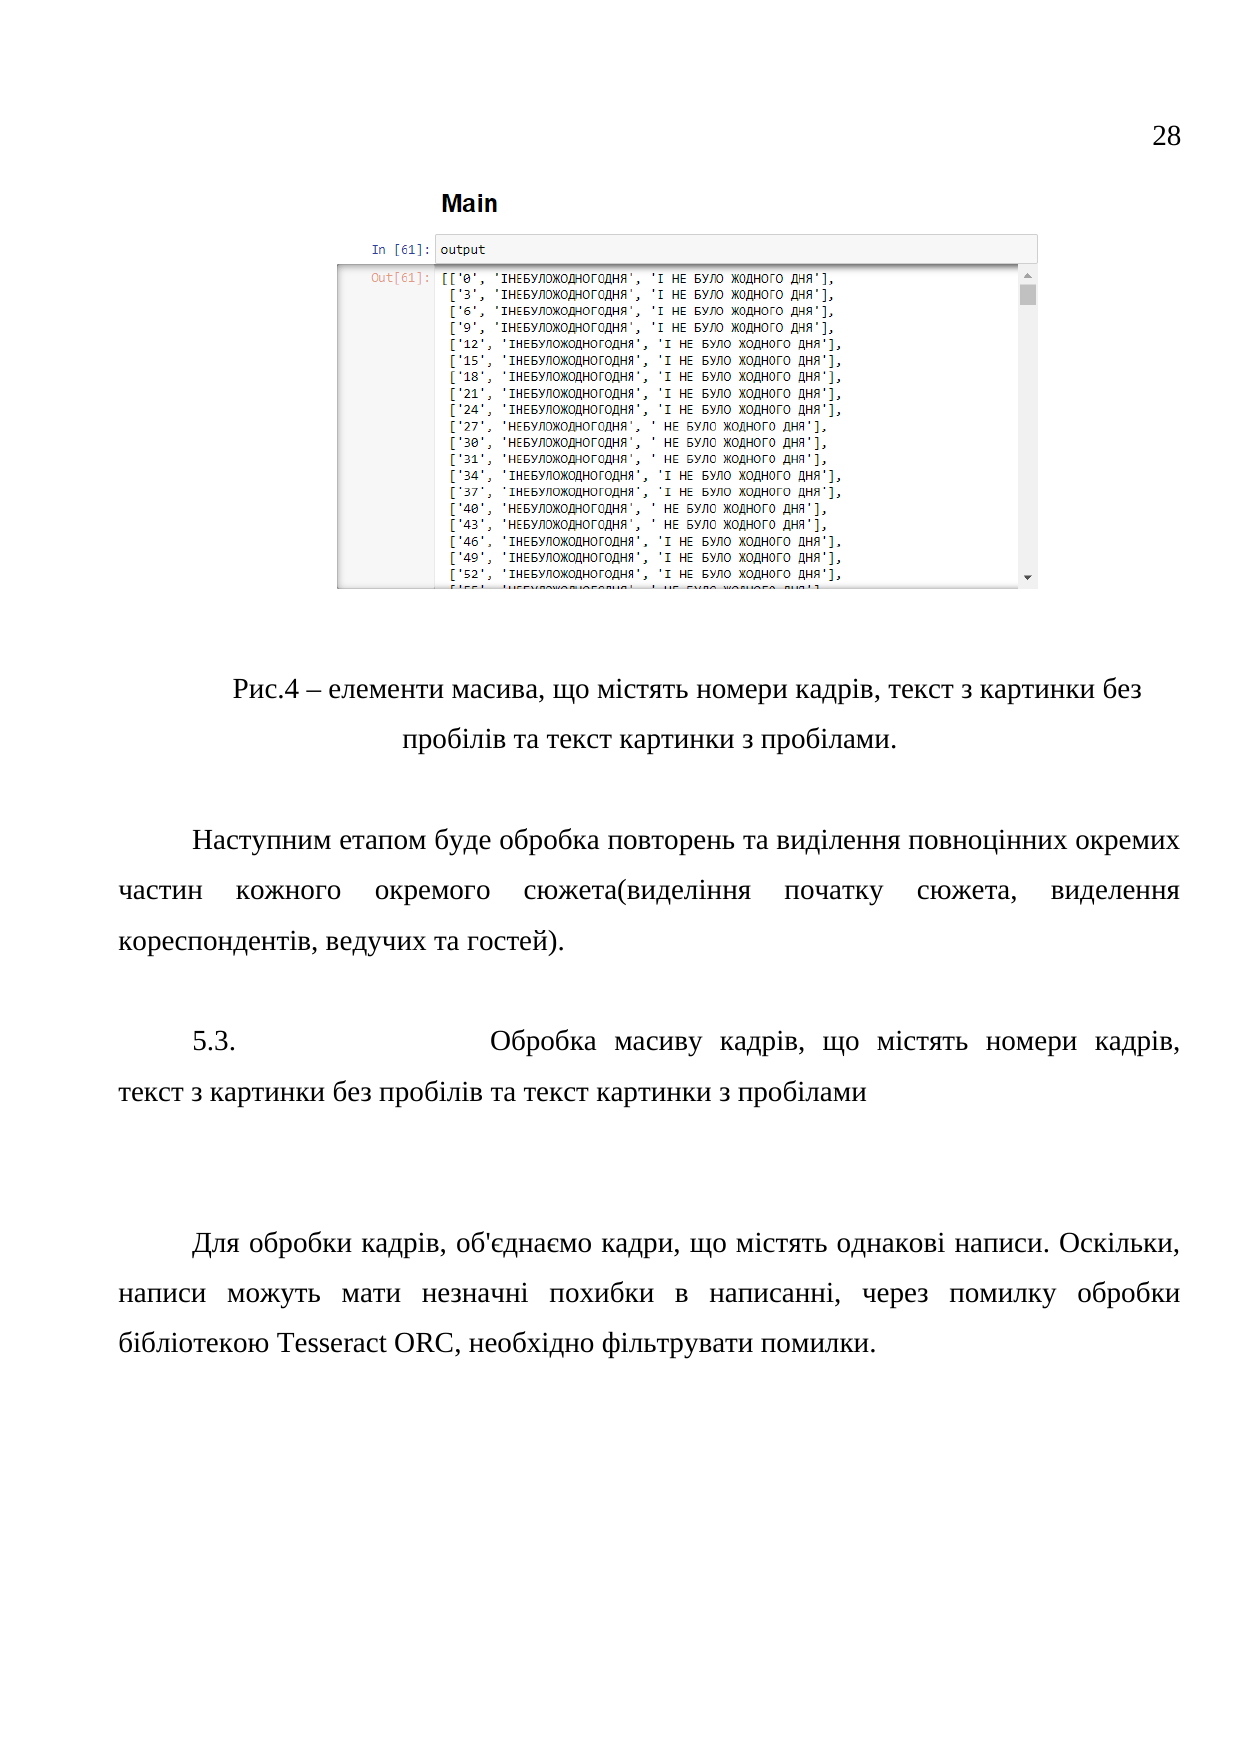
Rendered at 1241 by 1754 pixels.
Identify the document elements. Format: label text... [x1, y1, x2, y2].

text Наступним етапом буде обробка повторень та виділення повноцінних окремих частин кожного окремого сюжета(видеління початку сюжета, виделення кореспондентів, ведучих та гостей). [118, 822, 1181, 956]
subtitle Обробка масиву кадрів, що містять номери кадрів, текст з картинки без пробілів та текст картинки з пробілами [118, 1023, 1181, 1107]
text Рис.4 – елементи масива, що містять номери кадрів, текст з картинки без пробілів та текст картинки з пробілами. [118, 671, 1181, 755]
text Для обробки кадрів, об'єднаємо кадри, що містять однакові написи. Оскільки, написи можуть мати незначні похибки в написанні, через помилку обробки бібліотекою Tesseract ORC, необхідно фільтрувати помилки. [118, 1225, 1181, 1359]
picture [322, 168, 1053, 605]
